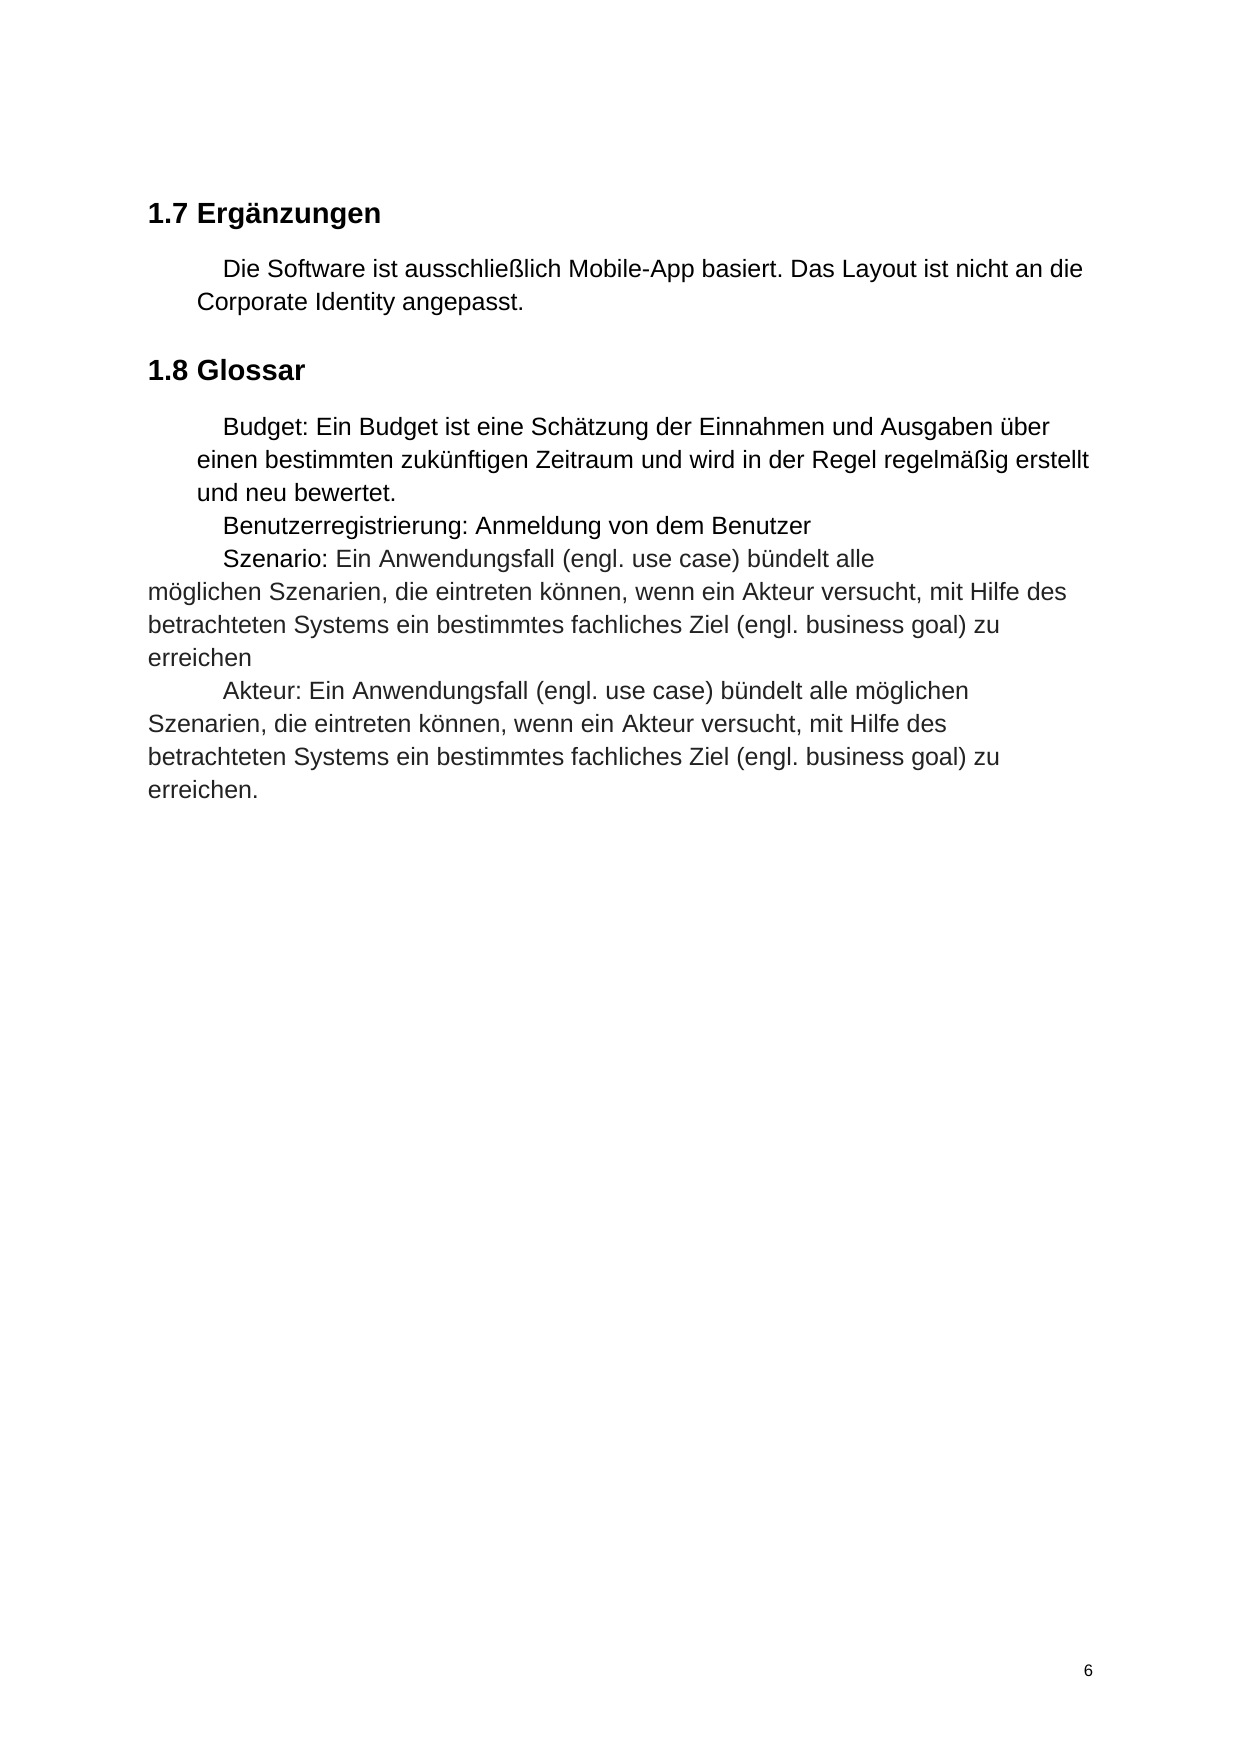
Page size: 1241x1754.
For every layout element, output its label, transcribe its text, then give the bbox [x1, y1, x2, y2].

list Die Software ist ausschließlich Mobile-App basiert. Das Layout ist nicht an die Corporate Identity angepasst. [197, 254, 1092, 316]
subtitle Ergänzungen [148, 196, 1092, 229]
subtitle Glossar [148, 353, 1092, 387]
text Benutzerregistrierung: Anmeldung von dem Benutzer [148, 511, 1092, 539]
text Akteur: Ein Anwendungsfall (engl. use case) bündelt alle möglichen Szenarien, die eintreten können, wenn ein Akteur versucht, mit Hilfe des betrachteten Systems ein bestimmtes fachliches Ziel (engl. business goal) zu erreichen. [148, 676, 1092, 804]
list Budget: Ein Budget ist eine Schätzung der Einnahmen und Ausgaben über einen bestimmten zukünftigen Zeitraum und wird in der Regel regelmäßig erstellt und neu bewertet. [197, 412, 1092, 507]
text Szenario: Ein Anwendungsfall (engl. use case) bündelt alle möglichen Szenarien, die eintreten können, wenn ein Akteur versucht, mit Hilfe des betrachteten Systems ein bestimmtes fachliches Ziel (engl. business goal) zu erreichen [148, 544, 1092, 672]
